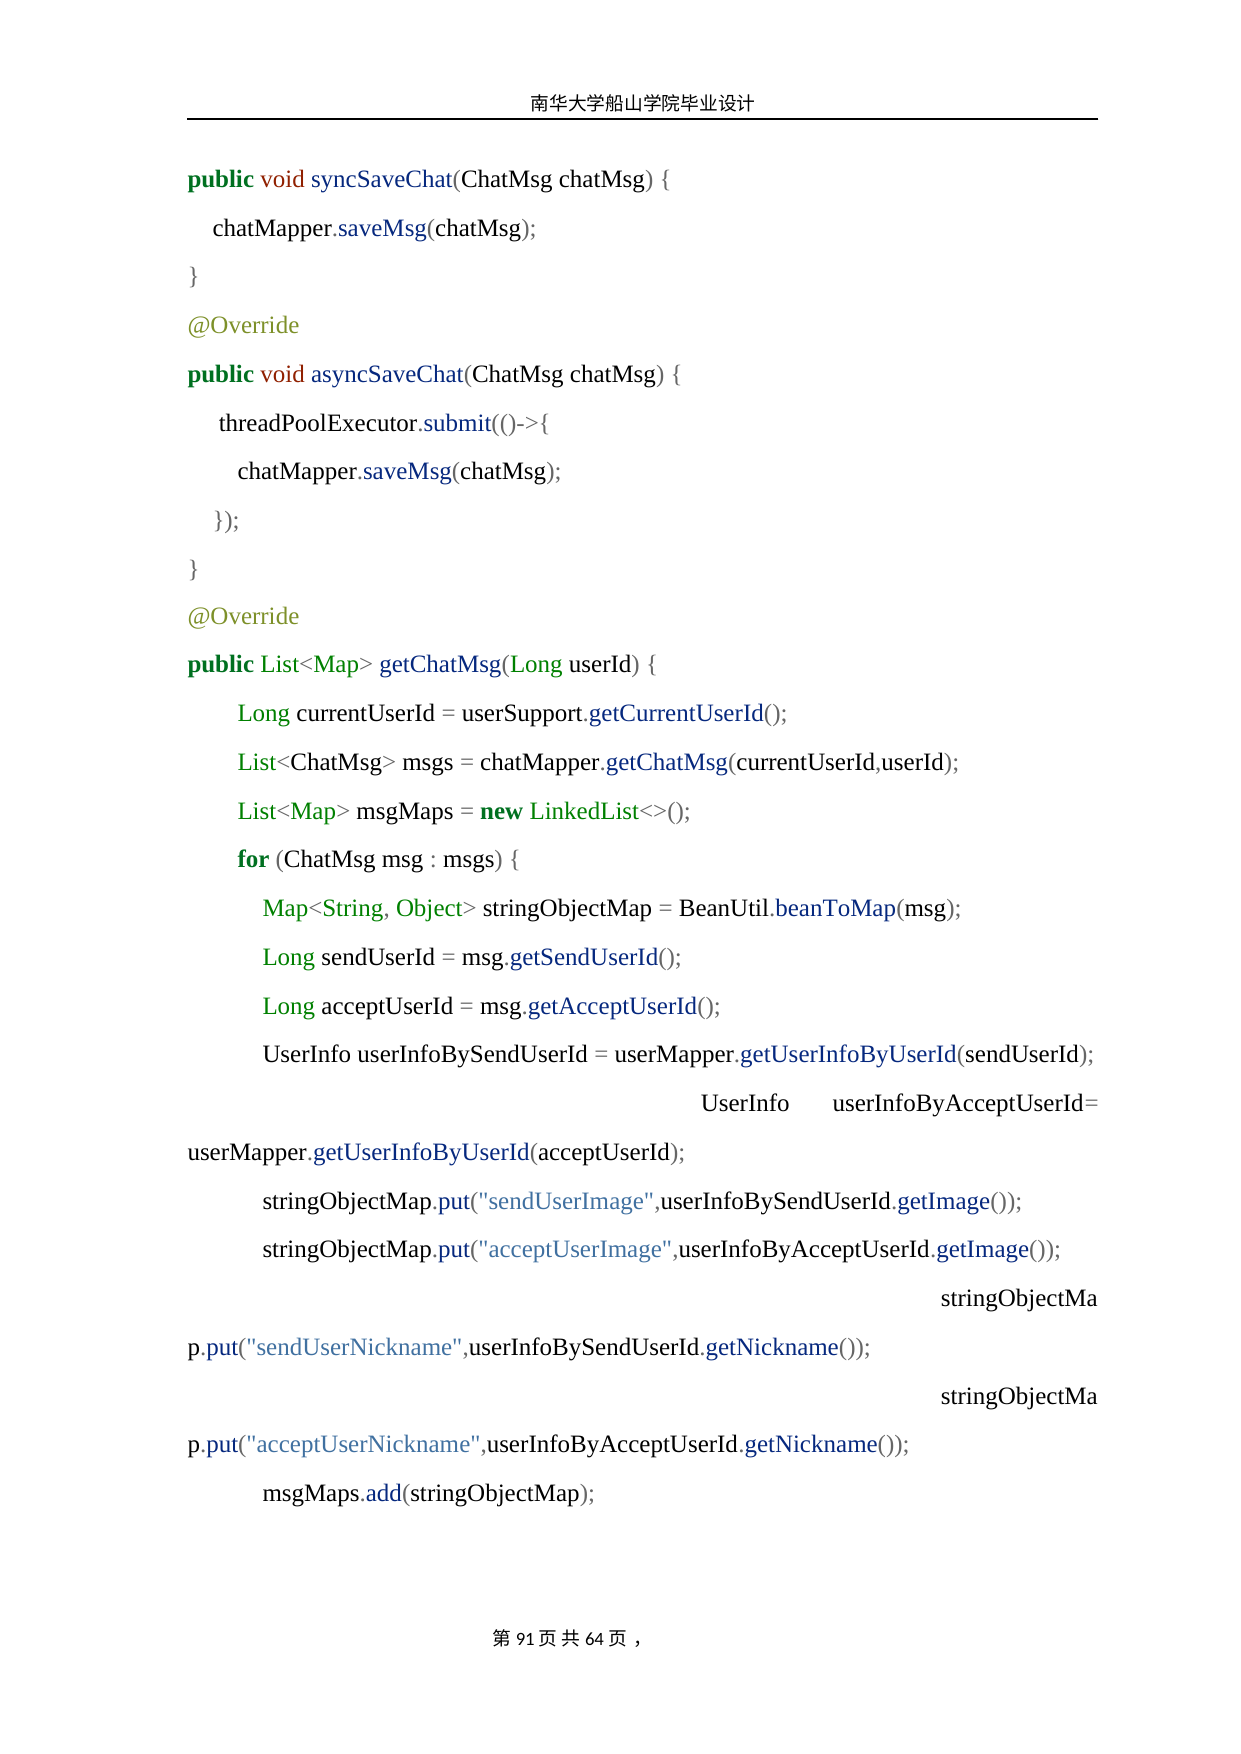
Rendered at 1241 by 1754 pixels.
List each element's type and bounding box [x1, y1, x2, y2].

text [187, 599, 1098, 1509]
text [187, 162, 1098, 584]
